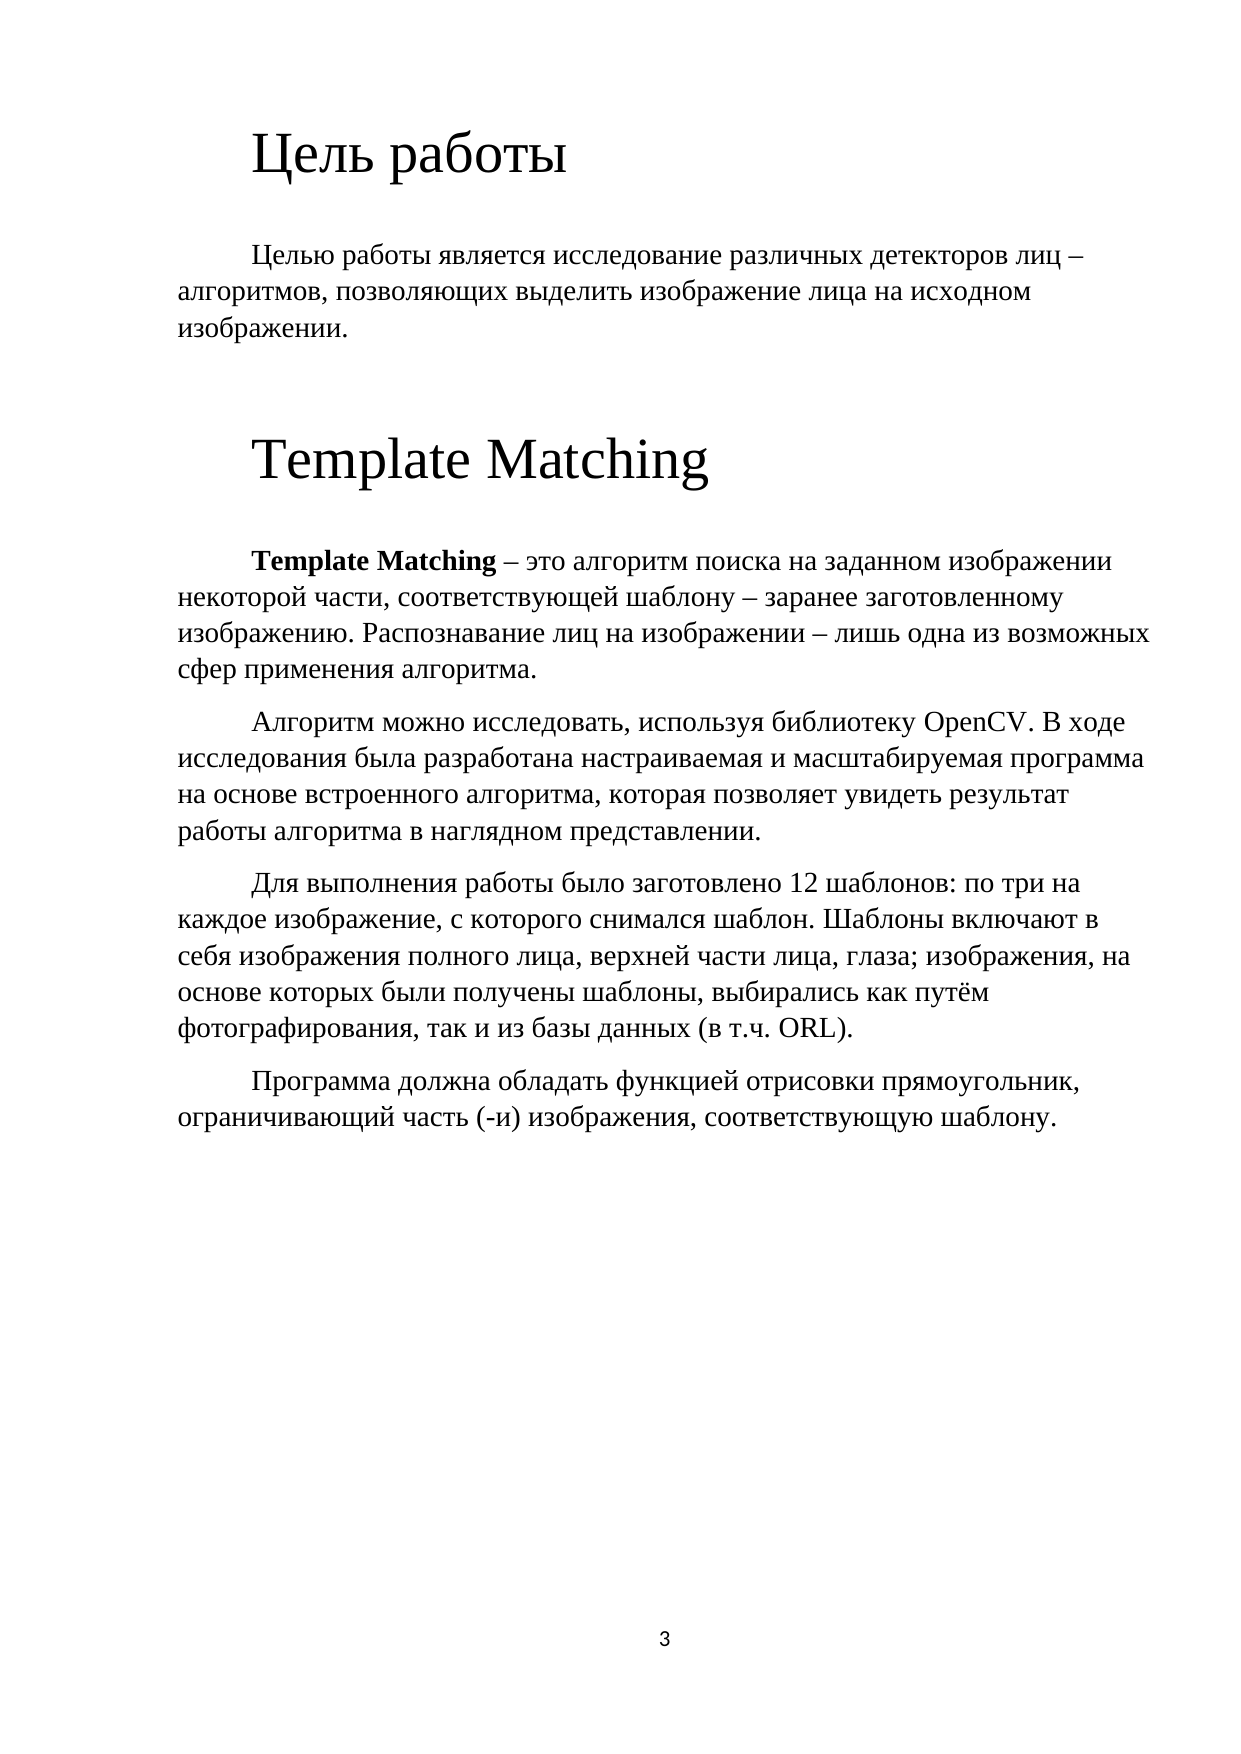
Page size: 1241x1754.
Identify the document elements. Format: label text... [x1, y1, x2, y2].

subtitle Template Matching [177, 424, 1152, 491]
text Программа должна обладать функцией отрисовки прямоугольник, ограничивающий часть (-и) изображения, соответствующую шаблону. [177, 1063, 1152, 1132]
subtitle Цель работы [177, 118, 1152, 185]
text Целью работы является исследование различных детекторов лиц – алгоритмов, позволяющих выделить изображение лица на исходном изображении. [177, 237, 1152, 343]
text Для выполнения работы было заготовлено 12 шаблонов: по три на каждое изображение, с которого снимался шаблон. Шаблоны включают в себя изображения полного лица, верхней части лица, глаза; изображения, на основе которых были получены шаблоны, выбирались как путём фотографирования, так и из базы данных (в т.ч. ORL). [177, 865, 1152, 1043]
text Template Matching – это алгоритм поиска на заданном изображении некоторой части, соответствующей шаблону – заранее заготовленному изображению. Распознавание лиц на изображении – лишь одна из возможных сфер применения алгоритма. [177, 543, 1152, 685]
text Алгоритм можно исследовать, используя библиотеку OpenCV. В ходе исследования была разработана настраиваемая и масштабируемая программа на основе встроенного алгоритма, которая позволяет увидеть результат работы алгоритма в наглядном представлении. [177, 704, 1152, 846]
